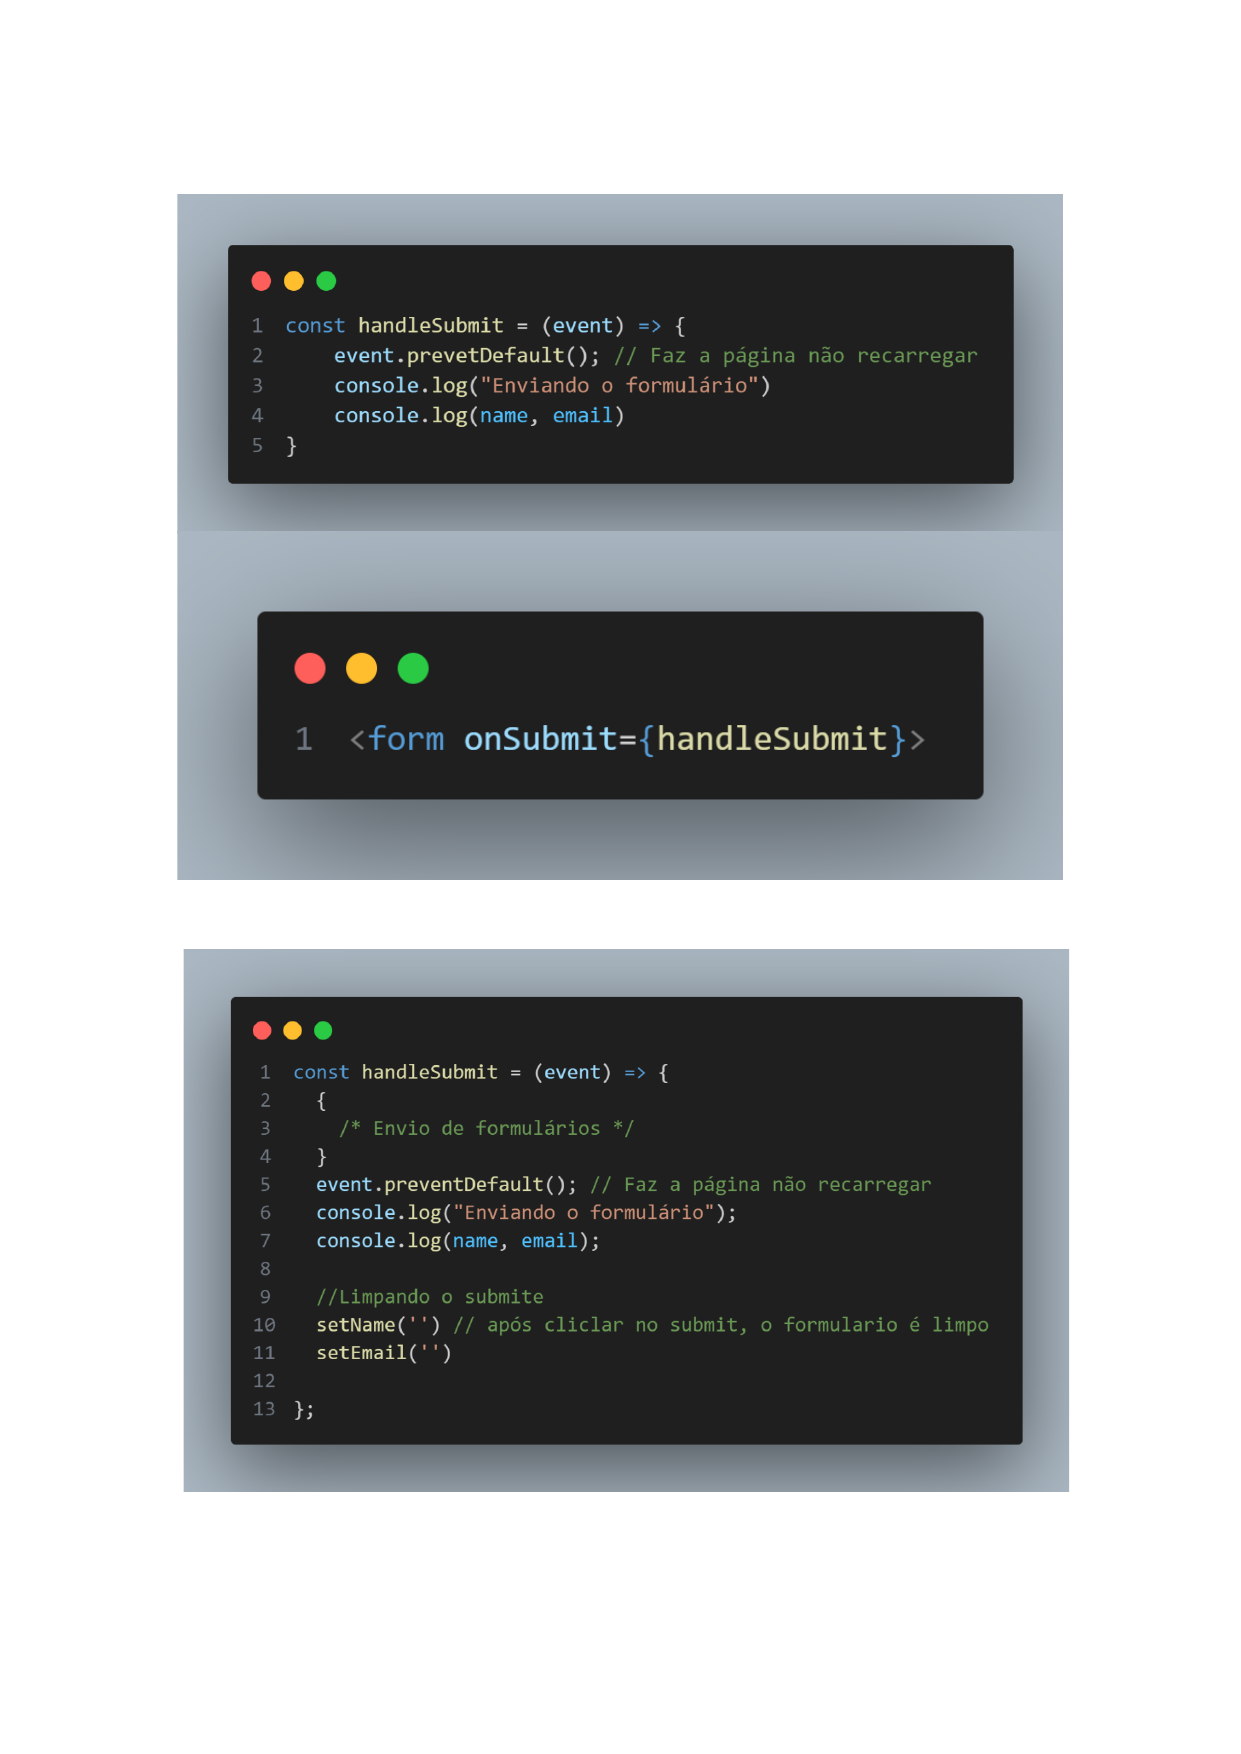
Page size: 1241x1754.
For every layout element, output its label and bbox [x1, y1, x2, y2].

picture [177, 194, 1063, 880]
picture [183, 949, 1070, 1492]
